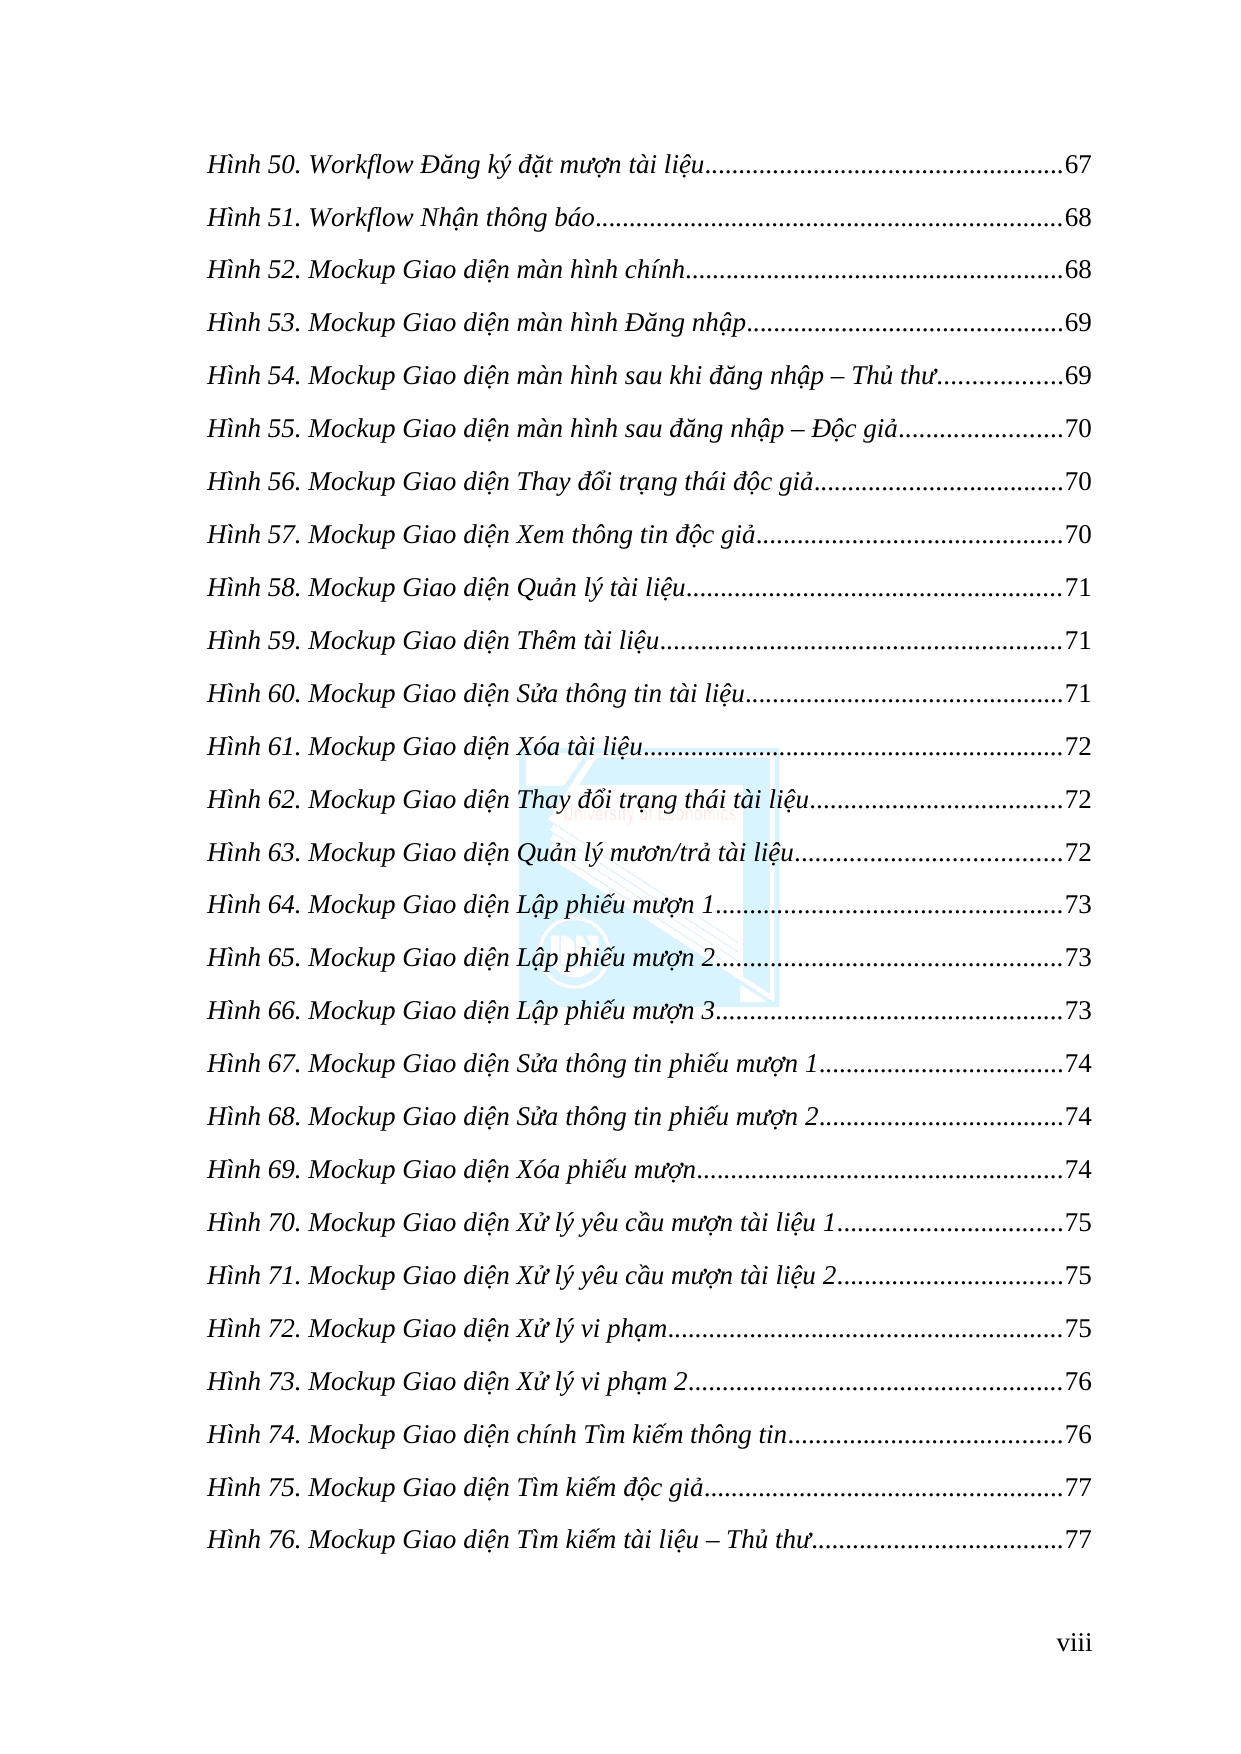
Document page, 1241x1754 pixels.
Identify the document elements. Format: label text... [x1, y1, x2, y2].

text Hình 62. Mockup Giao diện Thay đổi trạng thái tài liệu 72 [207, 783, 1092, 814]
text Hình 60. Mockup Giao diện Sửa thông tin tài liệu 71 [207, 677, 1092, 708]
text Hình 54. Mockup Giao diện màn hình sau khi đăng nhập – Thủ thư 69 [207, 359, 1092, 391]
text Hình 75. Mockup Giao diện Tìm kiếm độc giả 77 [207, 1471, 1092, 1502]
text Hình 59. Mockup Giao diện Thêm tài liệu 71 [207, 624, 1092, 655]
text Hình 63. Mockup Giao diện Quản lý mươn/trả tài liệu 72 [207, 836, 1092, 867]
text Hình 67. Mockup Giao diện Sửa thông tin phiếu mượn 1 74 [207, 1047, 1092, 1078]
text Hình 52. Mockup Giao diện màn hình chính 68 [207, 253, 1092, 285]
text Hình 76. Mockup Giao diện Tìm kiếm tài liệu – Thủ thư 77 [207, 1523, 1092, 1555]
text Hình 74. Mockup Giao diện chính Tìm kiếm thông tin 76 [207, 1418, 1092, 1449]
text Hình 57. Mockup Giao diện Xem thông tin độc giả 70 [207, 518, 1092, 549]
text Hình 56. Mockup Giao diện Thay đổi trạng thái độc giả 70 [207, 465, 1092, 496]
text Hình 71. Mockup Giao diện Xử lý yêu cầu mượn tài liệu 2 75 [207, 1259, 1092, 1290]
text Hình 61. Mockup Giao diện Xóa tài liệu 72 [207, 730, 1092, 761]
text Hình 69. Mockup Giao diện Xóa phiếu mượn 74 [207, 1153, 1092, 1184]
text Hình 51. Workflow Nhận thông báo 68 [207, 201, 1092, 232]
text Hình 70. Mockup Giao diện Xử lý yêu cầu mượn tài liệu 1 75 [207, 1206, 1092, 1237]
text Hình 58. Mockup Giao diện Quản lý tài liệu 71 [207, 571, 1092, 602]
text Hình 65. Mockup Giao diện Lập phiếu mượn 2 73 [207, 941, 1092, 973]
text Hình 55. Mockup Giao diện màn hình sau đăng nhập – Độc giả 70 [207, 412, 1092, 443]
text Hình 68. Mockup Giao diện Sửa thông tin phiếu mượn 2 74 [207, 1100, 1092, 1131]
text Hình 53. Mockup Giao diện màn hình Đăng nhập 69 [207, 306, 1092, 338]
text Hình 66. Mockup Giao diện Lập phiếu mượn 3 73 [207, 994, 1092, 1026]
text Hình 50. Workflow Đăng ký đặt mượn tài liệu 67 [207, 148, 1092, 179]
text Hình 64. Mockup Giao diện Lập phiếu mượn 1 73 [207, 888, 1092, 920]
text Hình 72. Mockup Giao diện Xử lý vi phạm 75 [207, 1312, 1092, 1343]
text Hình 73. Mockup Giao diện Xử lý vi phạm 2 76 [207, 1365, 1092, 1396]
